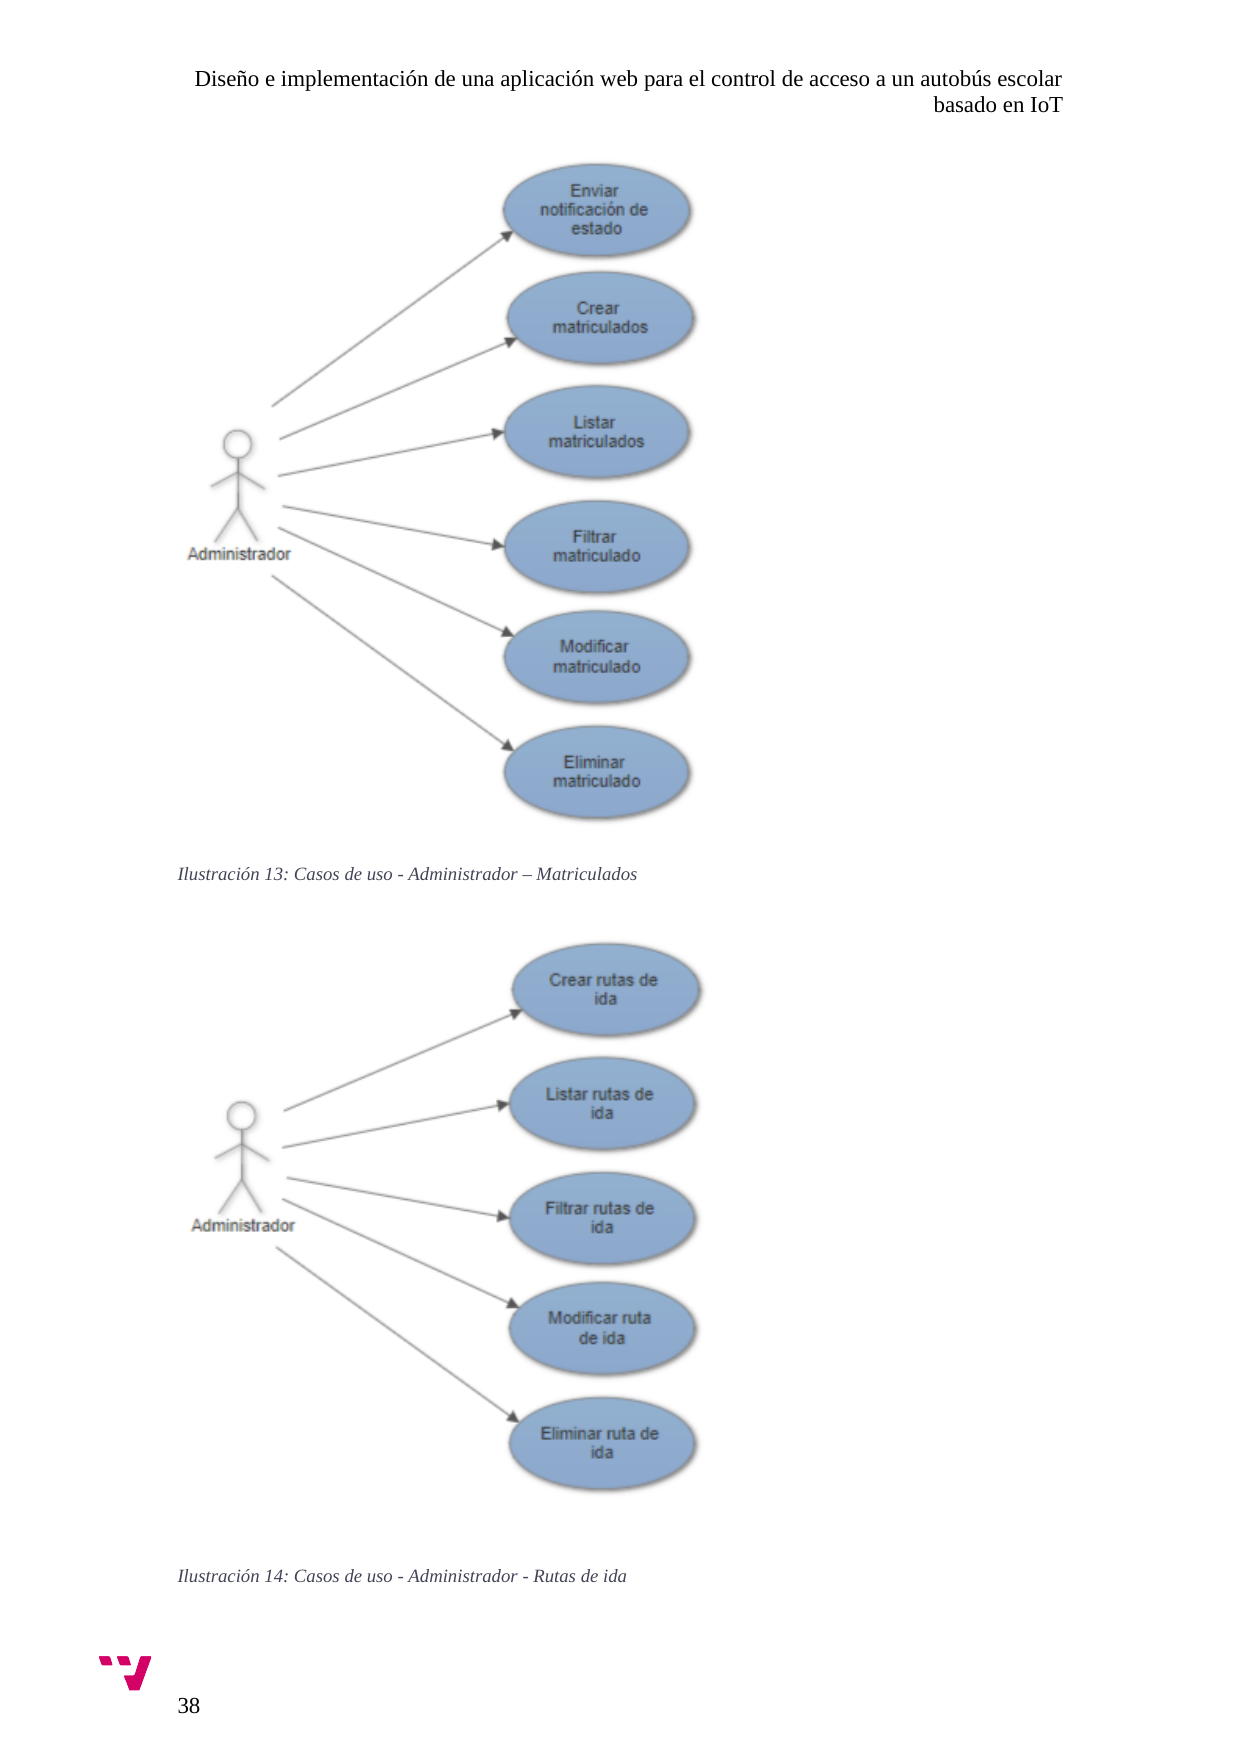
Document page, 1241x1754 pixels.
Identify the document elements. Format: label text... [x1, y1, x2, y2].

text Ilustración 13: Casos de uso - Administrador – Matriculados [148, 863, 1063, 884]
picture [98, 1656, 152, 1691]
text Ilustración 14: Casos de uso - Administrador - Rutas de ida [148, 1565, 1063, 1586]
picture [177, 905, 853, 1540]
picture [177, 147, 834, 839]
